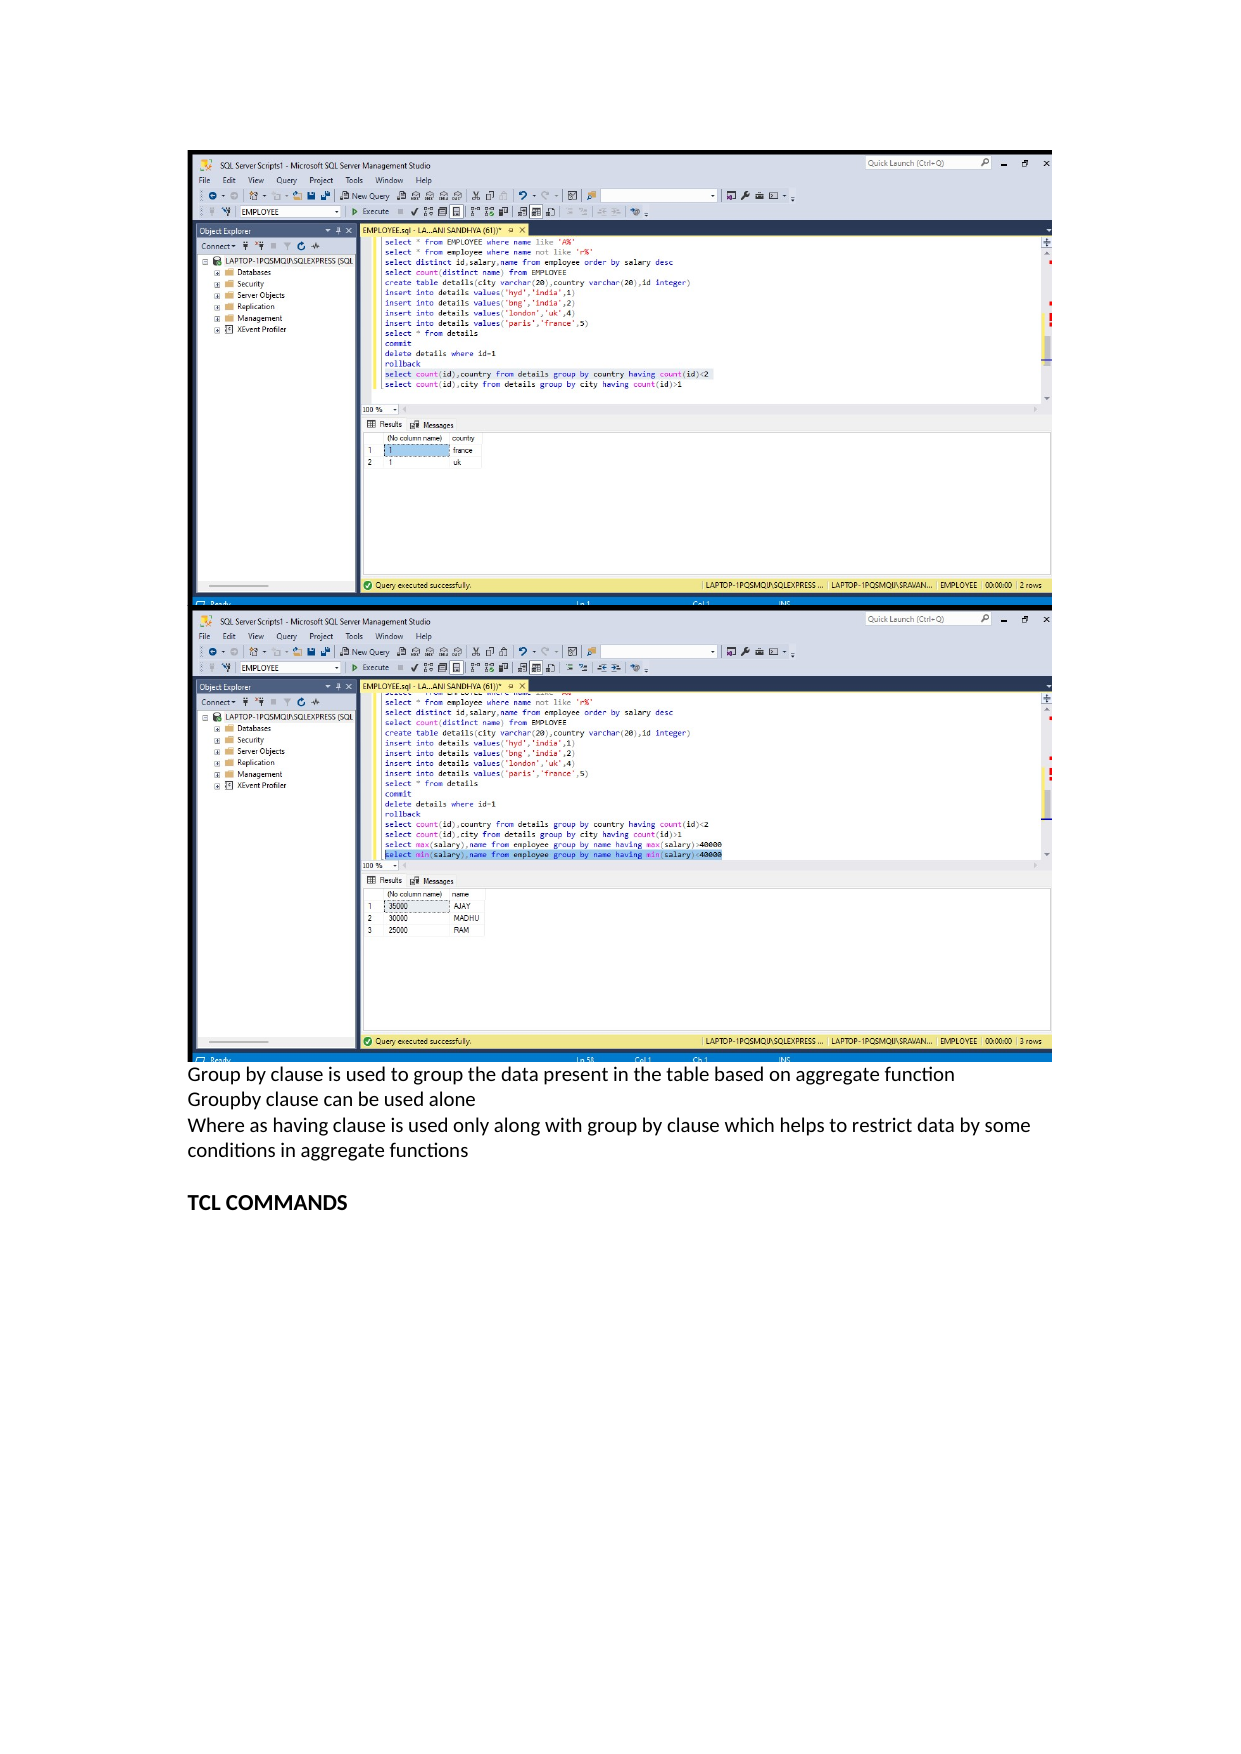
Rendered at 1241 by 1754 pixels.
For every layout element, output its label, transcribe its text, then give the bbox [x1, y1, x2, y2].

text Where as having clause is used only along with group by clause which helps to restrict data by some conditions in aggregate functions [187, 1112, 1053, 1163]
text Group by clause is used to group the data present in the table based on aggregate function [187, 1061, 1053, 1087]
text TCL COMMANDS [187, 1188, 1053, 1216]
picture [187, 150, 1052, 1062]
text Groupby clause can be used alone [187, 1087, 1053, 1112]
